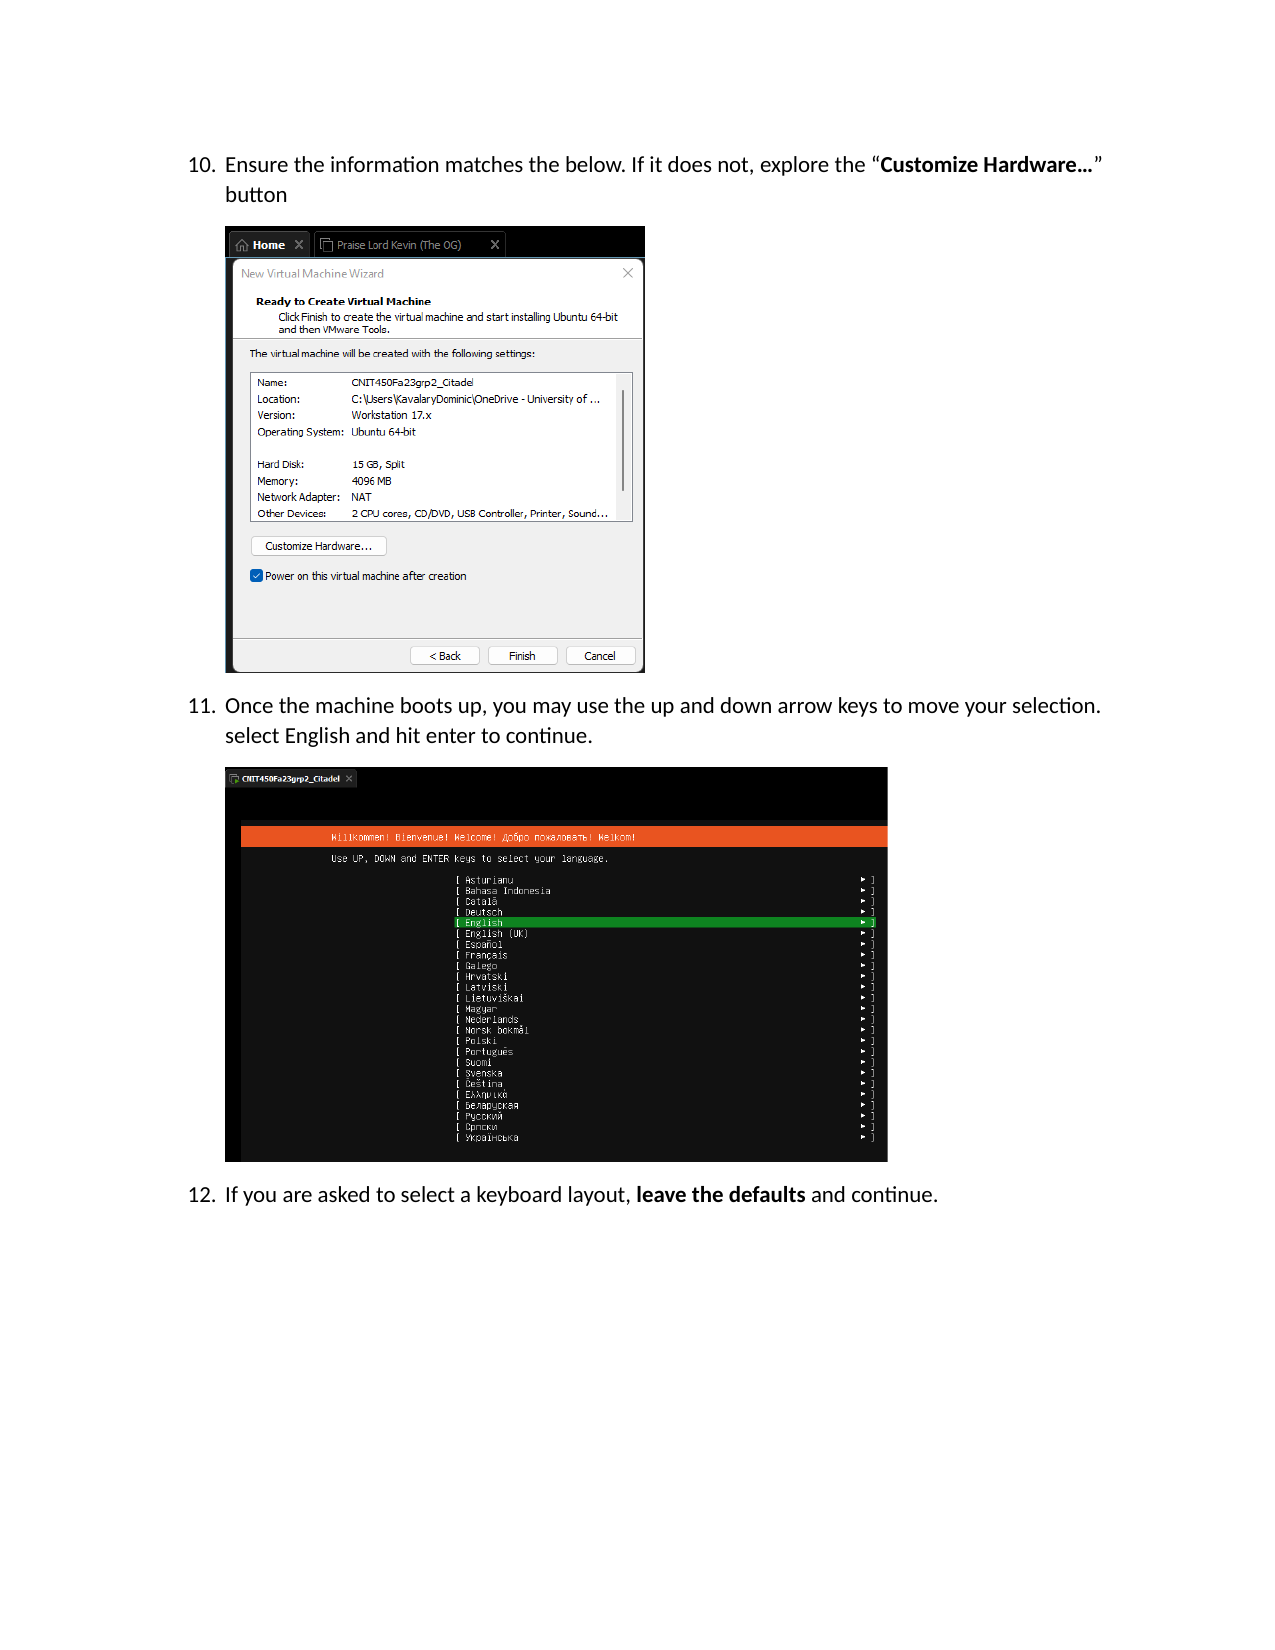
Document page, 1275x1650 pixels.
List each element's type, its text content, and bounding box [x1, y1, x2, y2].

list Once the machine boots up, you may use the up and down arrow keys to move your selection. select English and hit enter to continue. [187, 691, 1125, 749]
picture [225, 226, 645, 673]
list If you are asked to select a keyboard layout, leave the defaults and continue. [187, 1181, 1125, 1208]
picture [225, 767, 888, 1162]
list Ensure the information matches the below. If it does not, explore the “Customize Hardware…” button [187, 150, 1125, 208]
